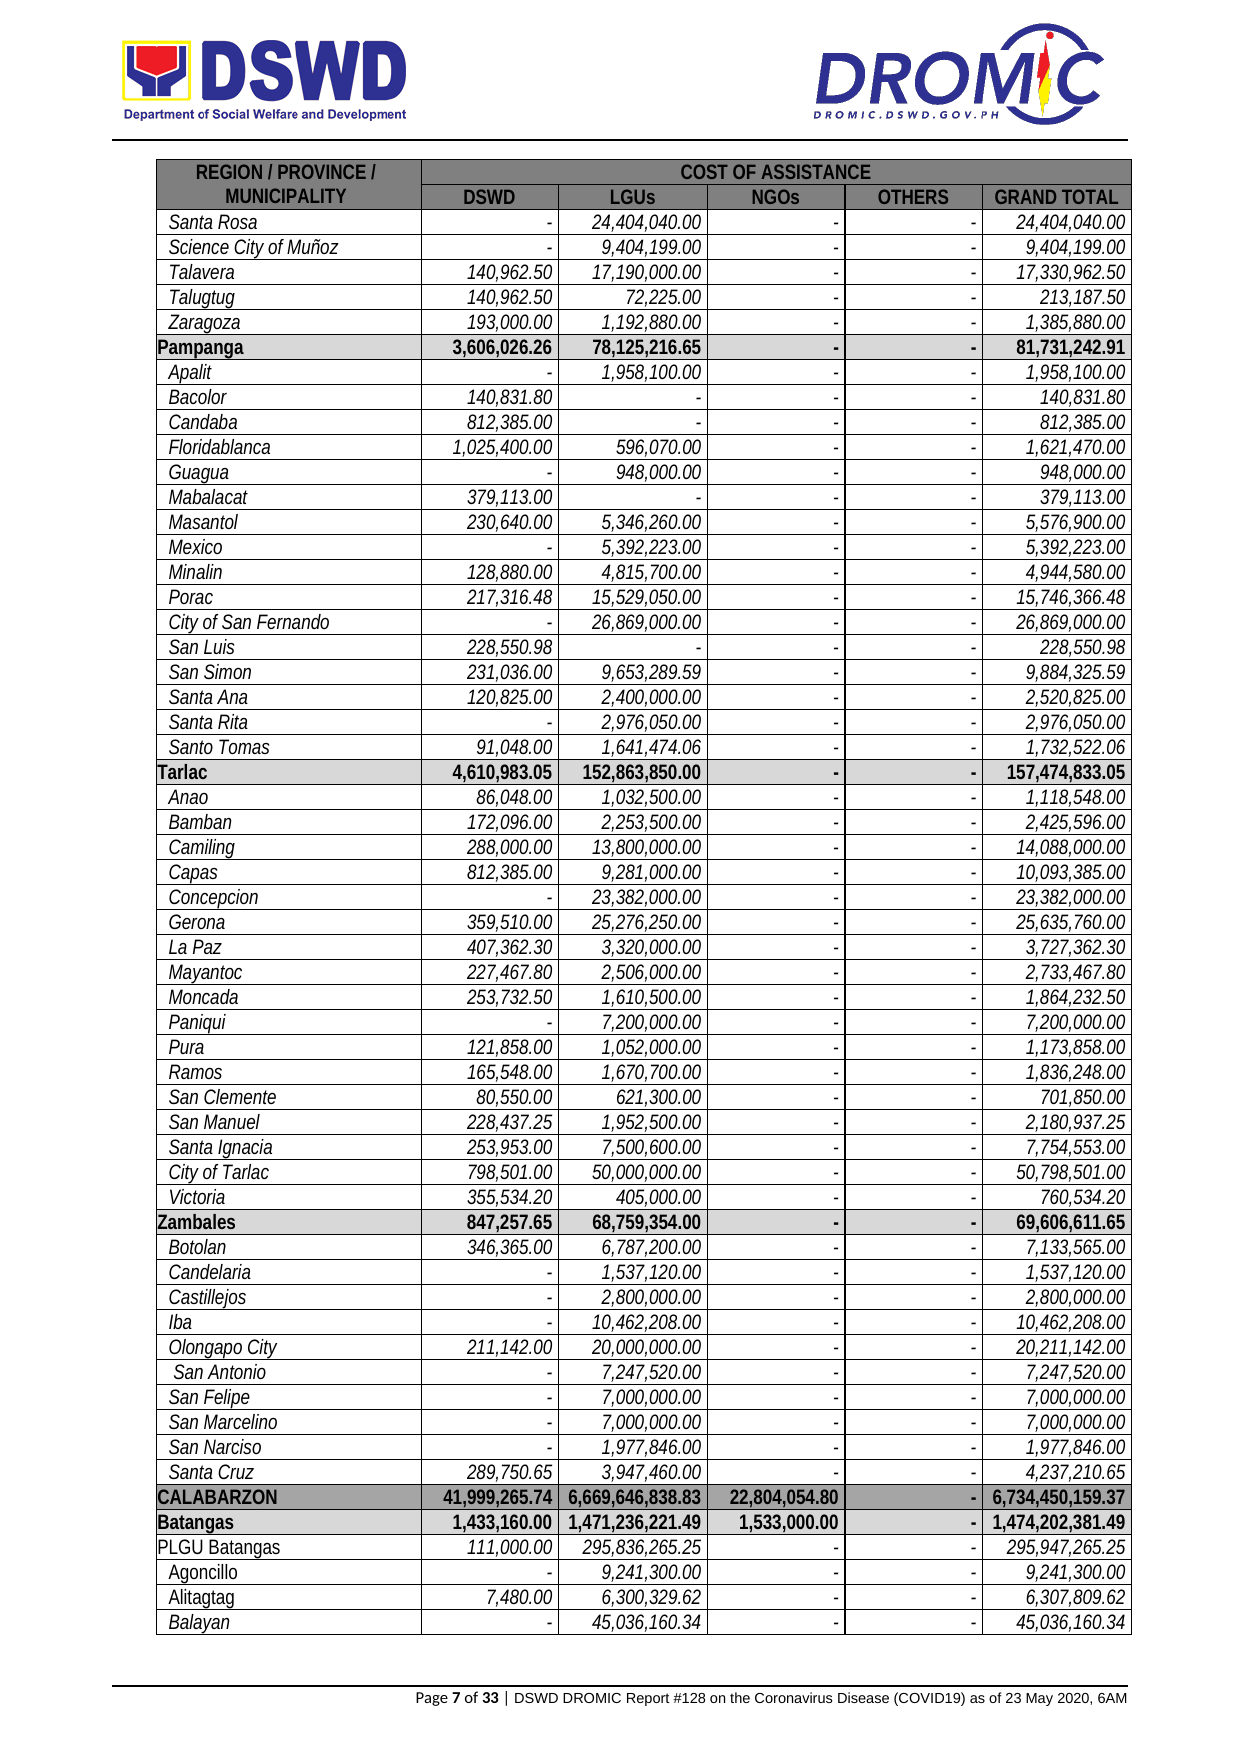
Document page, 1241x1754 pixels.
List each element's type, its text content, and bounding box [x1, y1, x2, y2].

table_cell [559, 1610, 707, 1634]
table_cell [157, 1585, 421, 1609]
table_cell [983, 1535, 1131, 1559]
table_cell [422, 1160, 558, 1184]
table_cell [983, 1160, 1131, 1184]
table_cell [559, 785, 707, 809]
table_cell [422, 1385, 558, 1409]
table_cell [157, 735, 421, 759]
table_cell [157, 310, 168, 334]
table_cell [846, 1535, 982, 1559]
table_cell 230,640.00 [422, 510, 558, 534]
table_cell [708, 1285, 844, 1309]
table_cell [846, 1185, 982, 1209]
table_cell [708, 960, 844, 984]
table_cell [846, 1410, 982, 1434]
table_cell Mexico [168, 535, 421, 559]
table_cell 140,831.80 [422, 385, 558, 409]
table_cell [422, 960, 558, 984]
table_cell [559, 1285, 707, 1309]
table_cell - [846, 335, 982, 359]
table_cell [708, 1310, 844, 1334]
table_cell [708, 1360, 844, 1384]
table_cell [157, 435, 168, 459]
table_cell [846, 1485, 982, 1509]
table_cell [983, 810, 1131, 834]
table_cell [157, 560, 168, 584]
table_cell - [708, 485, 844, 509]
table_cell 78,125,216.65 [559, 335, 707, 359]
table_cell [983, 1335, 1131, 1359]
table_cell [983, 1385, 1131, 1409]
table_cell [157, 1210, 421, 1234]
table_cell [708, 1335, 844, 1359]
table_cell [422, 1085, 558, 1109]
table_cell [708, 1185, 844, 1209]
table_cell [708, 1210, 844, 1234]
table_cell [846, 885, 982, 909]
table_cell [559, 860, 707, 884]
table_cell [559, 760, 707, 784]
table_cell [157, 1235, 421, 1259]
table_cell 26,869,000.00 [983, 610, 1131, 634]
table_cell - [422, 210, 558, 234]
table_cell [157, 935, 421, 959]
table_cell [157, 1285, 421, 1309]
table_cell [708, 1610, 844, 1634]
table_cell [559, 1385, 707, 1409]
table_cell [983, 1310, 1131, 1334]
table_cell 228,550.98 [983, 635, 1131, 659]
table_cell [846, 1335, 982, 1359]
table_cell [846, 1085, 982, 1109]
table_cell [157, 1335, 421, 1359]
table_cell - [846, 285, 982, 309]
table_cell - [422, 535, 558, 559]
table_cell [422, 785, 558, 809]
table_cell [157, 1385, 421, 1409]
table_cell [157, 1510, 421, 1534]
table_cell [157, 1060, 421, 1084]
table_cell - [708, 535, 844, 559]
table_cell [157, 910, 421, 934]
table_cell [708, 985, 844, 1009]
table_cell Guagua [168, 460, 421, 484]
table_cell - [846, 485, 982, 509]
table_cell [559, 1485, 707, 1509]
table_cell - [846, 310, 982, 334]
table_cell 120,825.00 [422, 685, 558, 709]
table_cell Science City of Muñoz [168, 235, 421, 259]
table_cell [157, 260, 168, 284]
table_cell Floridablanca [168, 435, 421, 459]
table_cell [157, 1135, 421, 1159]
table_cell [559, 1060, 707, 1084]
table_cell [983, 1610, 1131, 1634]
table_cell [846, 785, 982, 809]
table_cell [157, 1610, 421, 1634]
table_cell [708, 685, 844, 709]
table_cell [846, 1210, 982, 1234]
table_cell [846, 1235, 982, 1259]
table_cell - [846, 435, 982, 459]
table_cell San Simon [168, 660, 421, 684]
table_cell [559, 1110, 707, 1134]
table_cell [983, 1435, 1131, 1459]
table_cell 9,404,199.00 [559, 235, 707, 259]
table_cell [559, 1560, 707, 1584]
table_cell - [846, 585, 982, 609]
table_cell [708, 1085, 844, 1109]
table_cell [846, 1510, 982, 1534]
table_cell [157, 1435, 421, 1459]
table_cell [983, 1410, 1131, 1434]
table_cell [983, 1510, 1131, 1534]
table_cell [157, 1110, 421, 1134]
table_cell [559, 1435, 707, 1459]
table_cell 5,392,223.00 [983, 535, 1131, 559]
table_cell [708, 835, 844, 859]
table_cell 1,958,100.00 [983, 360, 1131, 384]
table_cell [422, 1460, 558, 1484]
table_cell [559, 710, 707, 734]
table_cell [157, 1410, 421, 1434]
table_cell 596,070.00 [559, 435, 707, 459]
table_cell Bacolor [168, 385, 421, 409]
table_cell 17,190,000.00 [559, 260, 707, 284]
table_cell - [559, 635, 707, 659]
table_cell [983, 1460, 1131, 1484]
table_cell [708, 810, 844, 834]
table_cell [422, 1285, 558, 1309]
table_cell - [708, 635, 844, 659]
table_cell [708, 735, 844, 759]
table_cell 24,404,040.00 [559, 210, 707, 234]
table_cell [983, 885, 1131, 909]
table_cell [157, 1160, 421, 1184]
table_cell 17,330,962.50 [983, 260, 1131, 284]
table_cell Masantol [168, 510, 421, 534]
table_cell - [708, 560, 844, 584]
table_cell - [708, 585, 844, 609]
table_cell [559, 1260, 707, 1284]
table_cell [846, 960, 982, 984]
table_cell 5,346,260.00 [559, 510, 707, 534]
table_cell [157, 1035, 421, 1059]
table_cell - [708, 210, 844, 234]
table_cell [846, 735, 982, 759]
table_cell Porac [168, 585, 421, 609]
table_cell [157, 585, 168, 609]
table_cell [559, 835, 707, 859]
table_cell [157, 535, 168, 559]
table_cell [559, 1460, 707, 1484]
table_cell - [846, 260, 982, 284]
table_cell 81,731,242.91 [983, 335, 1131, 359]
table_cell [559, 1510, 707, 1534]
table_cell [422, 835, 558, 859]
table_cell 379,113.00 [422, 485, 558, 509]
table_cell 140,831.80 [983, 385, 1131, 409]
table_cell - [846, 560, 982, 584]
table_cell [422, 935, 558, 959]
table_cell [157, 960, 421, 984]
table_cell - [708, 310, 844, 334]
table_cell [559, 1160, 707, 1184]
table_cell Talugtug [168, 285, 421, 309]
table_cell [157, 610, 168, 634]
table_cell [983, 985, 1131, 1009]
table_cell City of San Fernando [168, 610, 421, 634]
table_cell 26,869,000.00 [559, 610, 707, 634]
table_cell [157, 685, 168, 709]
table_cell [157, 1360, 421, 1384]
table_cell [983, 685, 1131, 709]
table_cell 3,606,026.26 [422, 335, 558, 359]
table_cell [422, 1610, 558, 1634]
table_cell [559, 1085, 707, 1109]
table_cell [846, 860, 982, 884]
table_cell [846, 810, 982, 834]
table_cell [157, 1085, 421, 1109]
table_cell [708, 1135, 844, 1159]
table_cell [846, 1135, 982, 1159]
table_cell 1,621,470.00 [983, 435, 1131, 459]
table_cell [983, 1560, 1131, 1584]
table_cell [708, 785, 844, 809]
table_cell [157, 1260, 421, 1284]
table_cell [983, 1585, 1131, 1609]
table_cell - [846, 385, 982, 409]
table_cell - [708, 385, 844, 409]
table_cell OTHERS [846, 185, 982, 209]
table_cell - [422, 235, 558, 259]
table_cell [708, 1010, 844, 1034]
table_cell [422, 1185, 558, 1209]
table_cell - [846, 510, 982, 534]
table_cell - [559, 385, 707, 409]
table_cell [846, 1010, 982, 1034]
table_cell - [846, 660, 982, 684]
table_cell 1,192,880.00 [559, 310, 707, 334]
table_cell 1,958,100.00 [559, 360, 707, 384]
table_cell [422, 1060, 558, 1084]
table_cell [157, 235, 168, 259]
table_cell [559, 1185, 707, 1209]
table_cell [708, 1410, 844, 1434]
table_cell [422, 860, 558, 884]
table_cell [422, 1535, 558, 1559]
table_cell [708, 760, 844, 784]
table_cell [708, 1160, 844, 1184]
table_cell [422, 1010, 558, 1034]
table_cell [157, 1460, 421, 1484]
table_cell 1,385,880.00 [983, 310, 1131, 334]
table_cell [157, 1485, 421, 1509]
table_cell - [708, 410, 844, 434]
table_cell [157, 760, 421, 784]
table_cell 5,392,223.00 [559, 535, 707, 559]
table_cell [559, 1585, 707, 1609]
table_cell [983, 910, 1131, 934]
table_cell [157, 410, 168, 434]
table_cell 1,025,400.00 [422, 435, 558, 459]
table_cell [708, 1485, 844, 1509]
table_cell NGOs [708, 185, 844, 209]
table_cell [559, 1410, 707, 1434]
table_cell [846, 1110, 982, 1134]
table_cell Candaba [168, 410, 421, 434]
table_cell [157, 660, 168, 684]
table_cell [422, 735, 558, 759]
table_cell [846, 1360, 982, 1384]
picture [112, 37, 417, 125]
table_cell GRAND TOTAL [983, 185, 1131, 209]
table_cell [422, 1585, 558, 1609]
table_cell 228,550.98 [422, 635, 558, 659]
table_cell 9,404,199.00 [983, 235, 1131, 259]
table_cell - [708, 460, 844, 484]
table_cell - [846, 410, 982, 434]
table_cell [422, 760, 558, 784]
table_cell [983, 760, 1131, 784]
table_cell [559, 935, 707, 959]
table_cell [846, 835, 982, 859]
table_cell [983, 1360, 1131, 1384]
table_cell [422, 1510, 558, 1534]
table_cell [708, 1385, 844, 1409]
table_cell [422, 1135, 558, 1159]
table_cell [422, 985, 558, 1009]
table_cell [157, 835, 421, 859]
table_cell [157, 460, 168, 484]
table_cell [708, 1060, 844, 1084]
table_cell 72,225.00 [559, 285, 707, 309]
table_cell 15,746,366.48 [983, 585, 1131, 609]
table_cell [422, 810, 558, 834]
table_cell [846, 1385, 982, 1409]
table_cell - [422, 360, 558, 384]
table_cell DSWD [422, 185, 558, 209]
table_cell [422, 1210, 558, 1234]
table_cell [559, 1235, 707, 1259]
picture [781, 23, 1133, 125]
table_cell 4,815,700.00 [559, 560, 707, 584]
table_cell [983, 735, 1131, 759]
table_cell - [708, 260, 844, 284]
table_cell - [708, 610, 844, 634]
table_cell 24,404,040.00 [983, 210, 1131, 234]
table_cell - [708, 360, 844, 384]
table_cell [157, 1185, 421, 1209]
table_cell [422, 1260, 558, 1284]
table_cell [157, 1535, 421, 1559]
table_cell - [708, 335, 844, 359]
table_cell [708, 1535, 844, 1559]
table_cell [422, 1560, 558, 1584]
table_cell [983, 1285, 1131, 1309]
table_cell Talavera [168, 260, 421, 284]
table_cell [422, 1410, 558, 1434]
table_cell Pampanga [157, 335, 421, 359]
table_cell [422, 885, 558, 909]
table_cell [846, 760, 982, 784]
table_cell - [846, 460, 982, 484]
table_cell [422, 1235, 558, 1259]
table_cell 217,316.48 [422, 585, 558, 609]
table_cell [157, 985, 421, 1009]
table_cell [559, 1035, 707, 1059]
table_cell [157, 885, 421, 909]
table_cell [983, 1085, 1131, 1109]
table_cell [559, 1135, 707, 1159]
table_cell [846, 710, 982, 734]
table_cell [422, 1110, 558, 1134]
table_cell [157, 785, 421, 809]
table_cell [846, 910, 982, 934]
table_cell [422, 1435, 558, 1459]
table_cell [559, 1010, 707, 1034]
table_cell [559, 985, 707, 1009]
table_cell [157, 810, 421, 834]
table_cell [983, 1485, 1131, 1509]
table_cell - [708, 660, 844, 684]
table_cell Zaragoza [168, 310, 421, 334]
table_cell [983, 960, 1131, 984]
table_header REGION / PROVINCE / MUNICIPALITY [157, 160, 421, 209]
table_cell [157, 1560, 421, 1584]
table_cell 948,000.00 [983, 460, 1131, 484]
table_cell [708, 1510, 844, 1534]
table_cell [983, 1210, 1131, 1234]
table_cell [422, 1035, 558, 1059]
table_cell [157, 385, 168, 409]
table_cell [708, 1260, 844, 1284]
table_cell - [559, 485, 707, 509]
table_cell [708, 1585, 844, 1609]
table_cell - [846, 360, 982, 384]
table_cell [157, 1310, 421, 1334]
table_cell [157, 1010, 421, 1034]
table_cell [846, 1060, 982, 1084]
table_cell [157, 510, 168, 534]
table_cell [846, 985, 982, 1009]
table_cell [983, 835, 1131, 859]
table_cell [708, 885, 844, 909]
table_cell - [846, 610, 982, 634]
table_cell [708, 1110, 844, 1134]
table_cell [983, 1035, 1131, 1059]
table_cell [157, 285, 168, 309]
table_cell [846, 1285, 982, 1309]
table_cell 4,944,580.00 [983, 560, 1131, 584]
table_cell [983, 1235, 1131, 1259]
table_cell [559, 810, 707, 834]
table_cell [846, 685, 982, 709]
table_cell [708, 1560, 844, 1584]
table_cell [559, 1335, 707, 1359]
table_cell - [708, 435, 844, 459]
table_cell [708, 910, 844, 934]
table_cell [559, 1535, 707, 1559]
table_cell 2,400,000.00 [559, 685, 707, 709]
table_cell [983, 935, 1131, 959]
table_cell 948,000.00 [559, 460, 707, 484]
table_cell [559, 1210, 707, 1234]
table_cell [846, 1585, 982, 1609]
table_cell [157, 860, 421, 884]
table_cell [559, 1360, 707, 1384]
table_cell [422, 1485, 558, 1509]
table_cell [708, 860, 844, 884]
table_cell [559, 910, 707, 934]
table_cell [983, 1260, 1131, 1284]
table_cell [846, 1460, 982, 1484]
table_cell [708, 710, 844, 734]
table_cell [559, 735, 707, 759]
table_cell 193,000.00 [422, 310, 558, 334]
table_cell Santa Ana [168, 685, 421, 709]
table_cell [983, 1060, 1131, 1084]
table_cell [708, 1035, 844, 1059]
table_cell [157, 210, 168, 234]
table_cell 213,187.50 [983, 285, 1131, 309]
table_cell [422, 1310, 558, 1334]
table_cell 5,576,900.00 [983, 510, 1131, 534]
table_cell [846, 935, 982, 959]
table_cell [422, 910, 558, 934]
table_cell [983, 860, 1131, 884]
table_cell - [846, 535, 982, 559]
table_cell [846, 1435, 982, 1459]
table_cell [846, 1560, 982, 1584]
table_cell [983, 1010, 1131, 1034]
table_cell - [422, 610, 558, 634]
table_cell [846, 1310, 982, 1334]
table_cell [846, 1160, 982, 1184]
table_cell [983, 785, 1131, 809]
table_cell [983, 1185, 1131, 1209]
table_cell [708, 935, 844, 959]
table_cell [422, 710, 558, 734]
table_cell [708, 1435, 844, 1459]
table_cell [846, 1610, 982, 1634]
table_cell - [846, 210, 982, 234]
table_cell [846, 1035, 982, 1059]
table_cell 812,385.00 [422, 410, 558, 434]
table_cell LGUs [559, 185, 707, 209]
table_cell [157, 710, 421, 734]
table_cell 231,036.00 [422, 660, 558, 684]
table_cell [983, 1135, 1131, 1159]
table_cell 140,962.50 [422, 285, 558, 309]
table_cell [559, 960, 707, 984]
table_cell - [708, 510, 844, 534]
table_cell 128,880.00 [422, 560, 558, 584]
table_cell 9,884,325.59 [983, 660, 1131, 684]
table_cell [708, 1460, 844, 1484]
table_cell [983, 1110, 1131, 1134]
table_cell - [708, 285, 844, 309]
table_cell - [846, 635, 982, 659]
table_cell [157, 635, 168, 659]
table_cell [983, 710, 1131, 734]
table_cell - [708, 235, 844, 259]
table_cell Minalin [168, 560, 421, 584]
table_cell Santa Rosa [168, 210, 421, 234]
table_cell 379,113.00 [983, 485, 1131, 509]
table_cell Mabalacat [168, 485, 421, 509]
table_cell 15,529,050.00 [559, 585, 707, 609]
table_cell 9,653,289.59 [559, 660, 707, 684]
table_cell 140,962.50 [422, 260, 558, 284]
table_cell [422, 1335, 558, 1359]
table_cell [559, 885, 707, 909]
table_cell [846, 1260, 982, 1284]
table_cell [157, 485, 168, 509]
table_cell - [559, 410, 707, 434]
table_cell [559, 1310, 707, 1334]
table_cell - [846, 235, 982, 259]
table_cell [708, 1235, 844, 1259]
table_cell 812,385.00 [983, 410, 1131, 434]
table_cell Apalit [168, 360, 421, 384]
table_cell [157, 360, 168, 384]
table_header COST OF ASSISTANCE [422, 160, 1131, 184]
table_cell San Luis [168, 635, 421, 659]
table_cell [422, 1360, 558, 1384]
table_cell - [422, 460, 558, 484]
